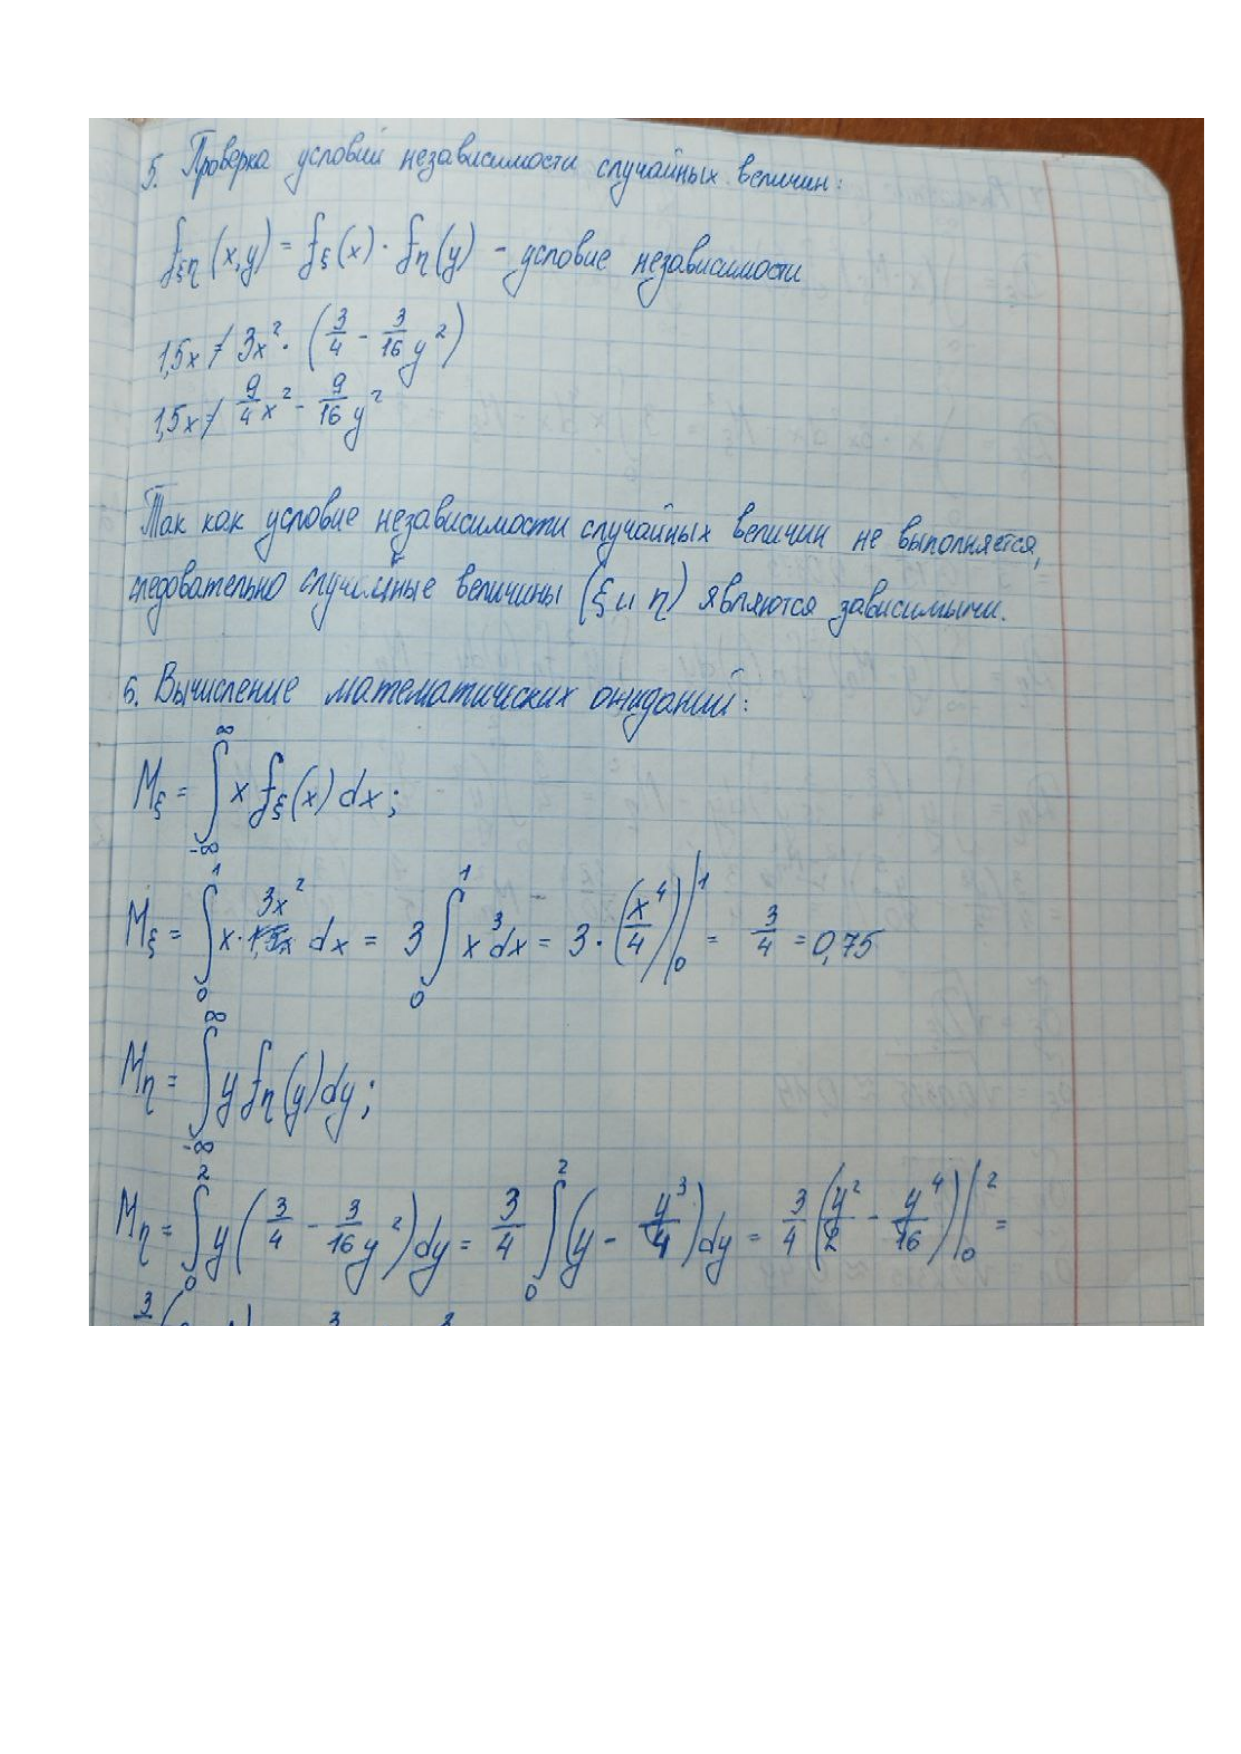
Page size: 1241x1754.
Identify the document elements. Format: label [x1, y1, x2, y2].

picture [88, 118, 1205, 1326]
